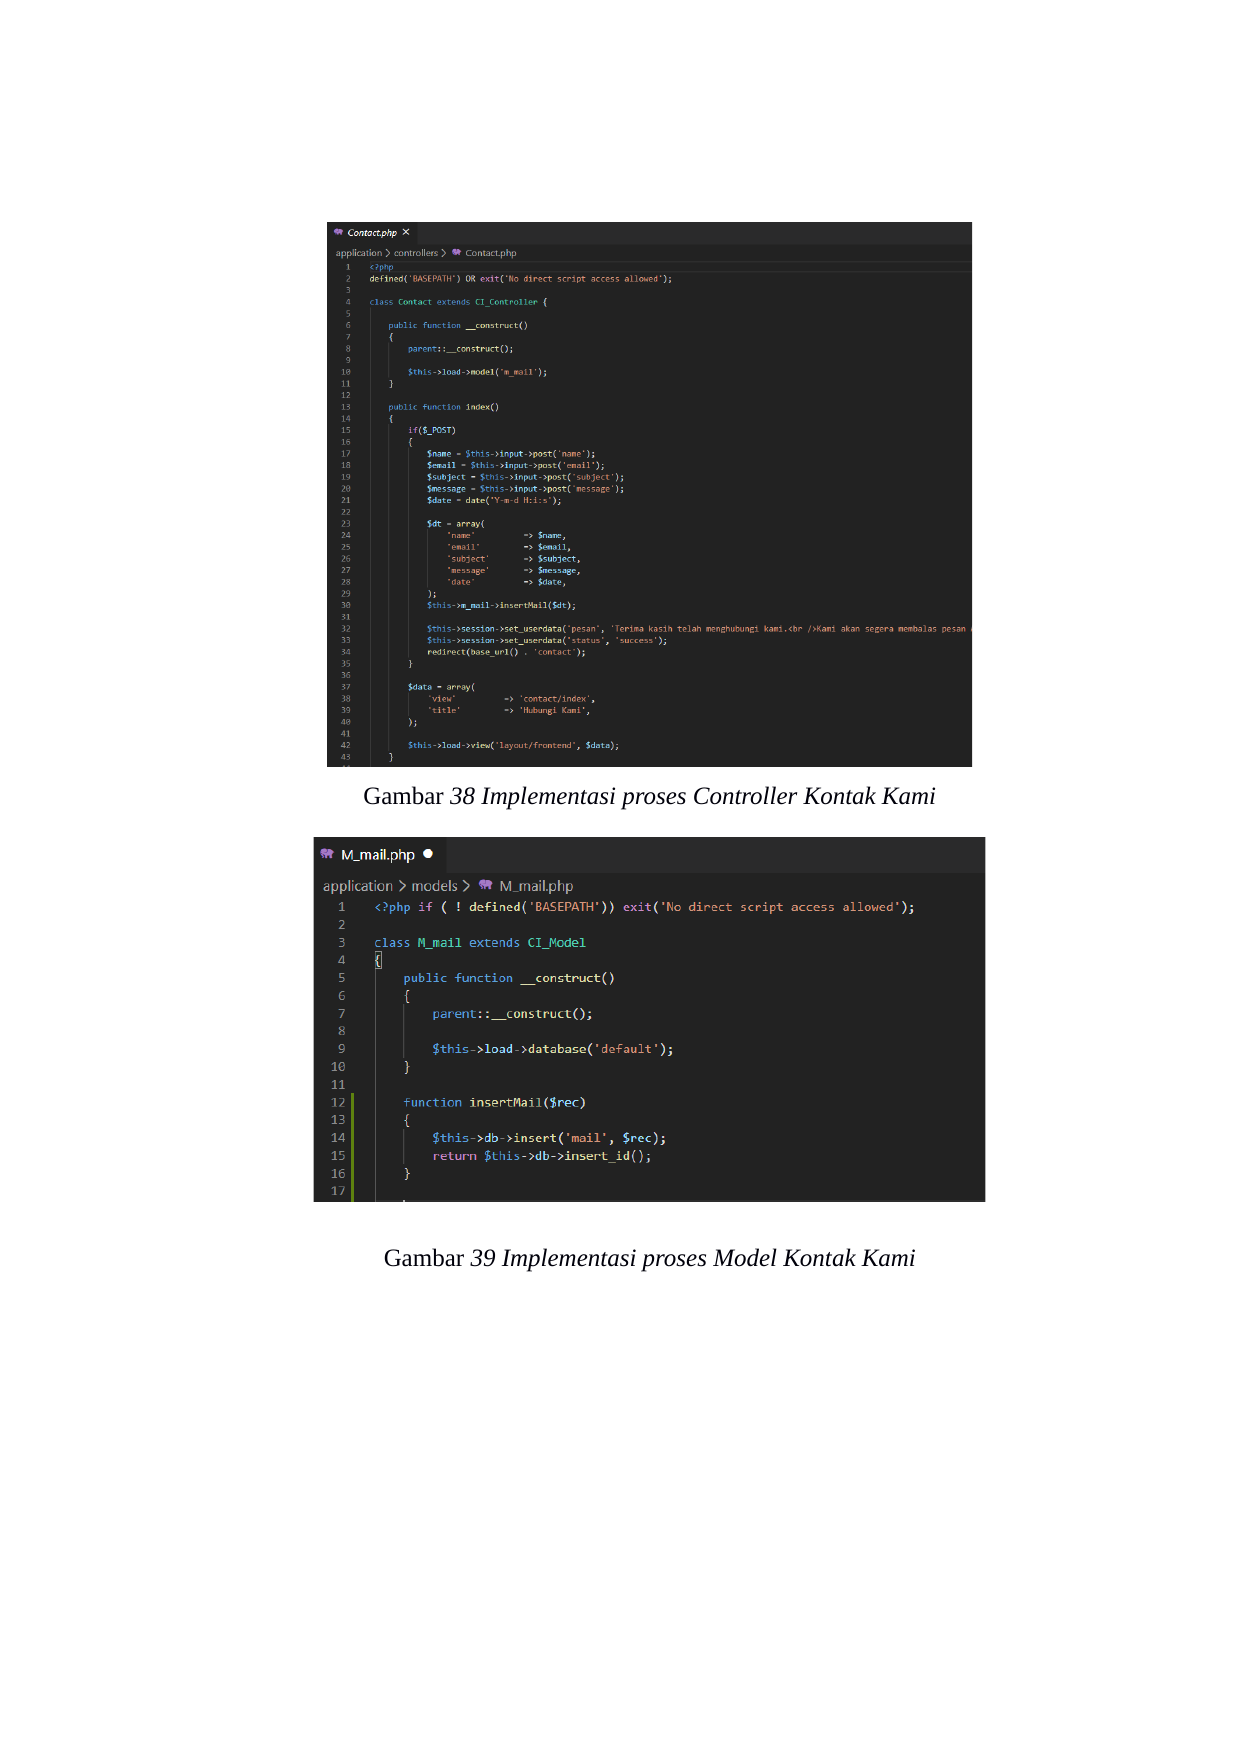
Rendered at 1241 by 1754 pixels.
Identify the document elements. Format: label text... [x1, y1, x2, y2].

picture [327, 222, 973, 767]
picture [313, 837, 986, 1202]
